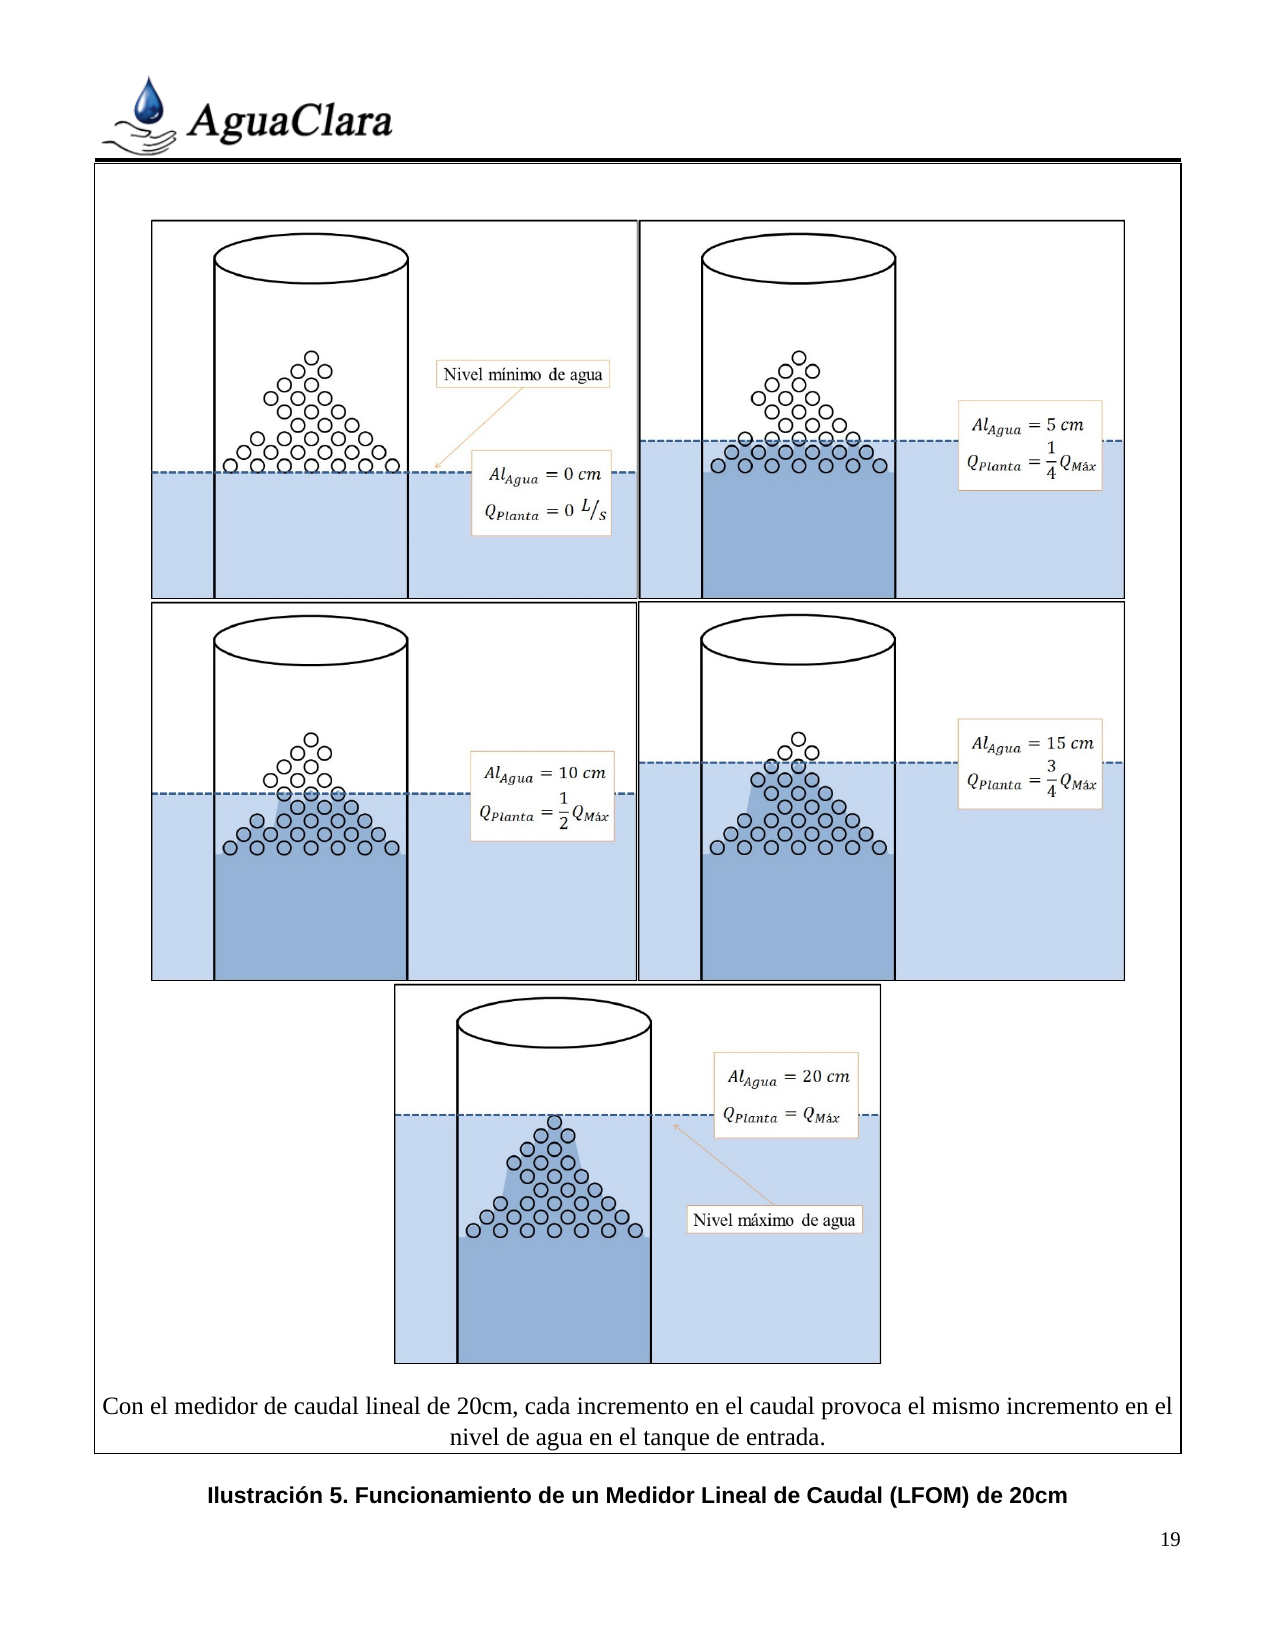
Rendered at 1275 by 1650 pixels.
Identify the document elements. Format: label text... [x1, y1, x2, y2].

picture [94, 75, 412, 158]
picture [393, 983, 882, 1364]
text Con el medidor de caudal lineal de 20cm, cada incremento en el caudal provoca el mismo incremento en el nivel de agua en el tanque de entrada. [95, 1390, 1180, 1453]
picture [150, 601, 1125, 981]
picture [150, 219, 1125, 599]
